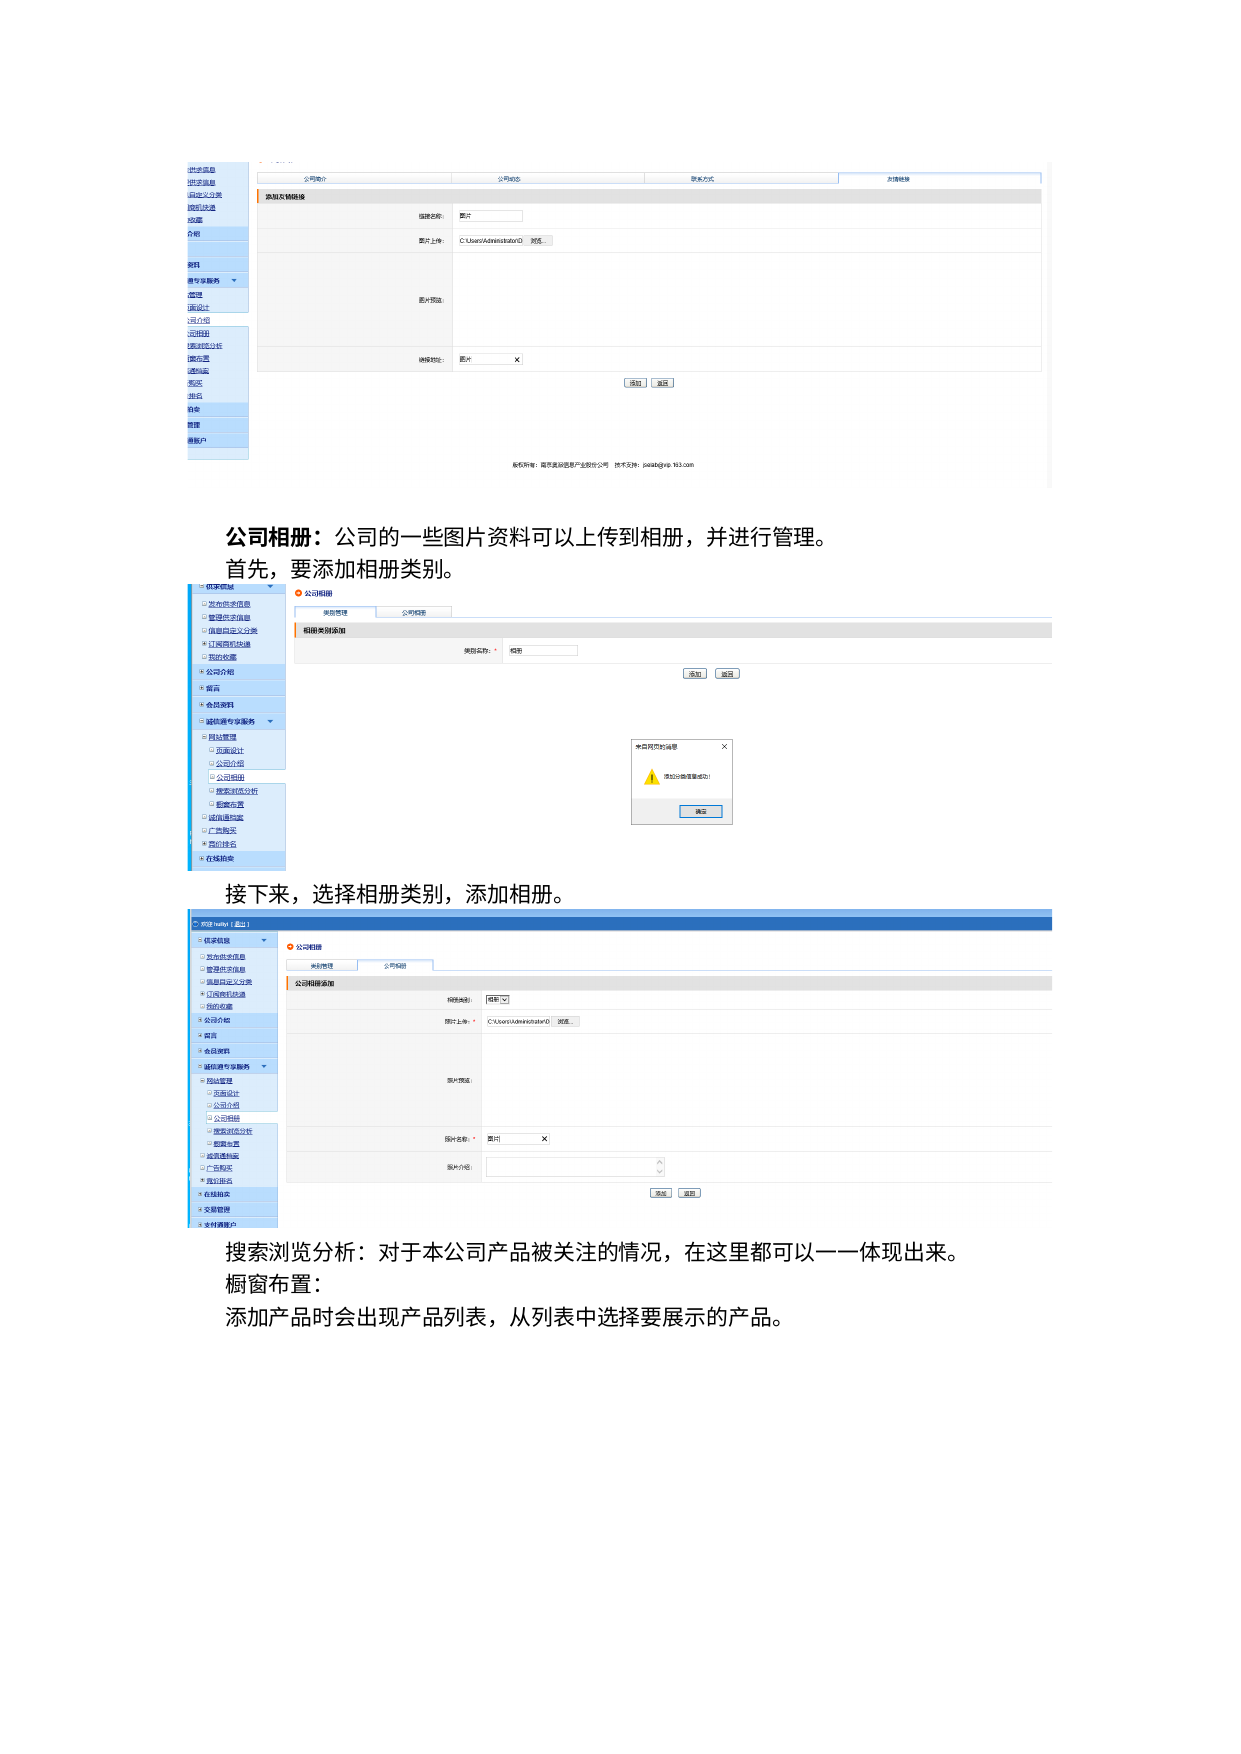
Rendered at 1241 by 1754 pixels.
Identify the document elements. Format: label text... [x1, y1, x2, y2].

picture [187, 162, 1052, 488]
picture [190, 909, 1053, 1228]
list 搜索浏览分析：对于本公司产品被关注的情况，在这里都可以一一体现出来。 [225, 1234, 1053, 1267]
list 首先，要添加相册类别。 [225, 552, 1053, 584]
list 接下来，选择相册类别，添加相册。 [225, 877, 1053, 909]
picture [191, 584, 1052, 871]
list 公司相册：公司的一些图片资料可以上传到相册，并进行管理。 [225, 519, 1053, 552]
list 添加产品时会出现产品列表，从列表中选择要展示的产品。 [225, 1299, 1053, 1332]
list 橱窗布置： [225, 1267, 1053, 1299]
